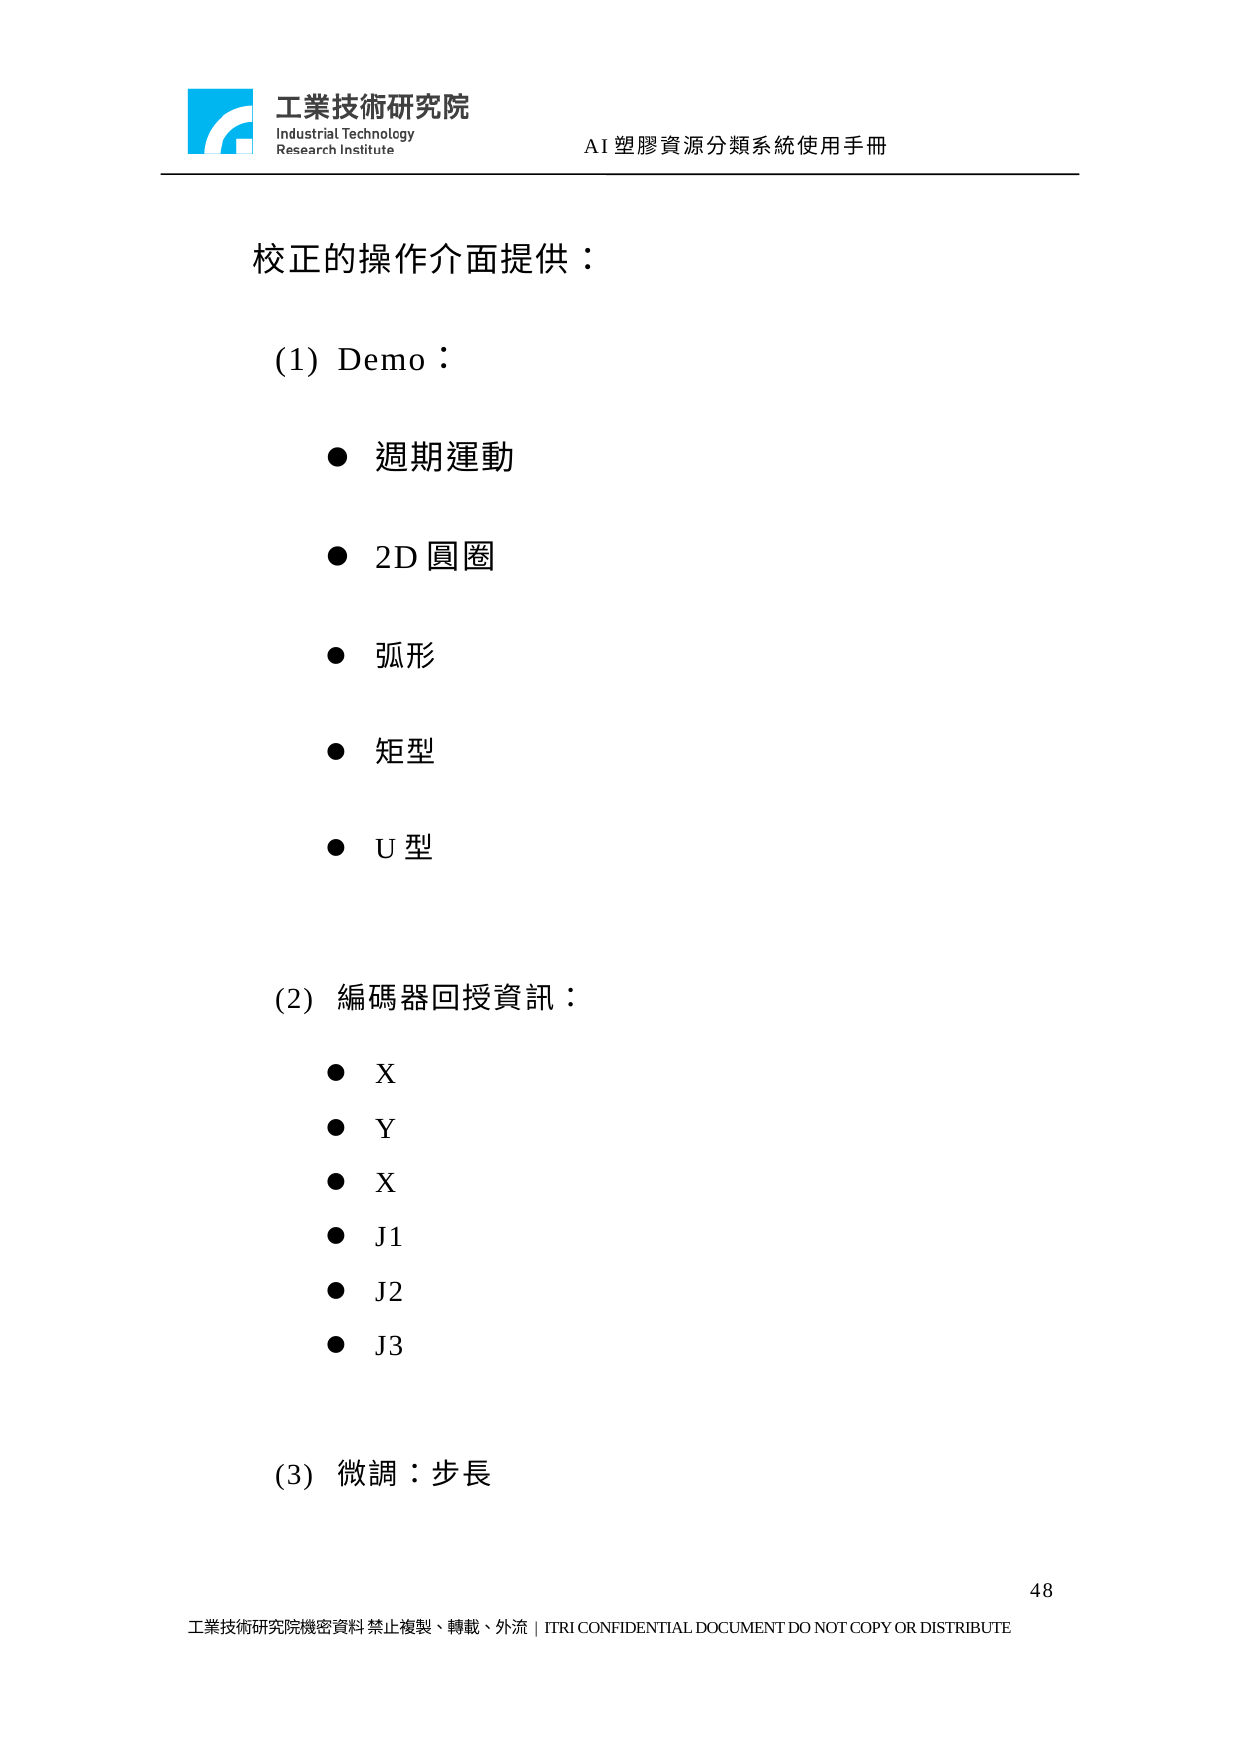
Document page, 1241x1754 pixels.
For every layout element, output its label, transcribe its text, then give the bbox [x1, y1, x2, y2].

list J1 [325, 1217, 1053, 1255]
list 編碼器回授資訊： [275, 958, 1053, 1033]
list J3 [325, 1326, 1053, 1363]
list J2 [325, 1272, 1053, 1309]
picture [205, 88, 469, 154]
list X [325, 1163, 1053, 1201]
list Demo： [275, 319, 1053, 394]
list 微調：步長 [275, 1434, 1053, 1509]
list 週期運動 [325, 418, 1053, 493]
list U型 [325, 808, 1053, 883]
list 弧形 [325, 616, 1053, 691]
text 校正的操作介面提供： [187, 219, 1053, 294]
list Y [325, 1109, 1053, 1146]
list X [325, 1055, 1053, 1092]
list 2D圓圈 [325, 517, 1053, 592]
list 矩型 [325, 712, 1053, 787]
